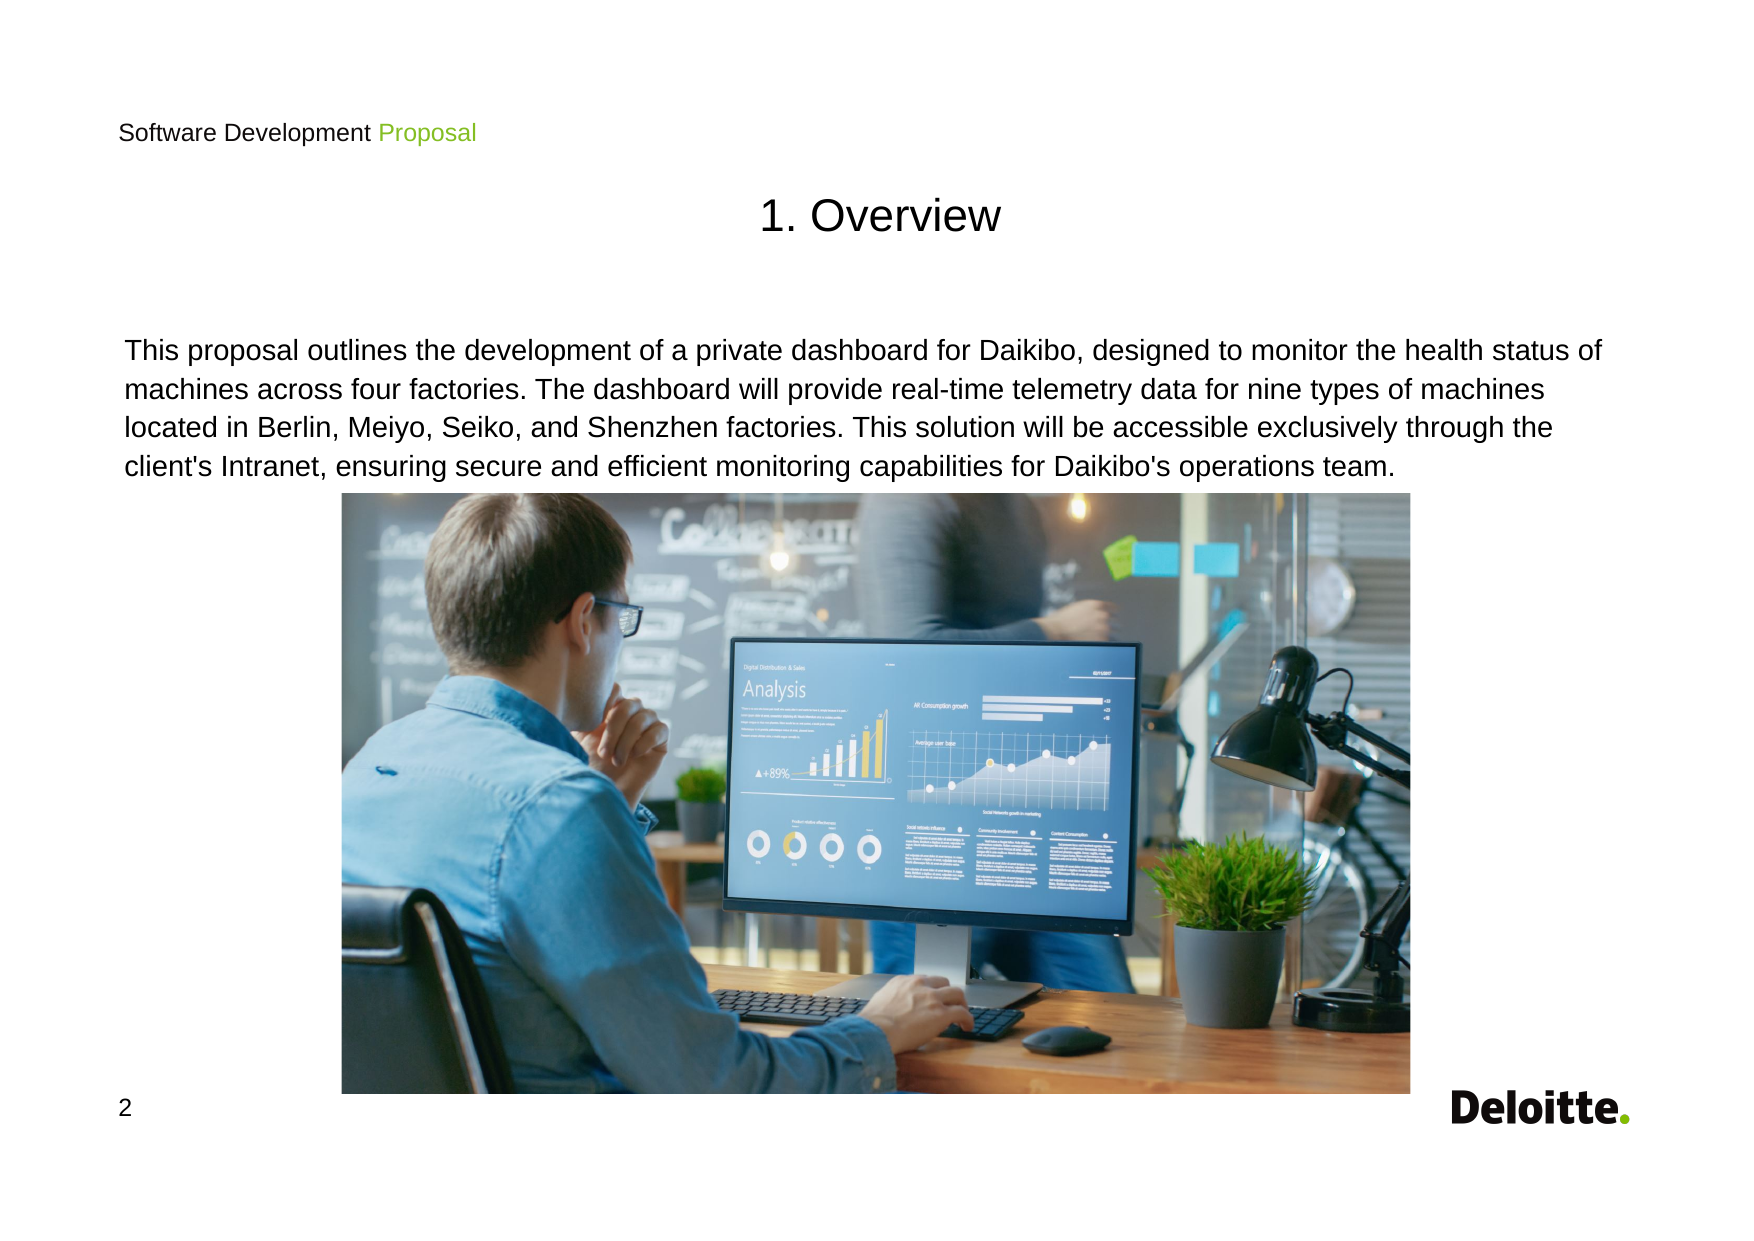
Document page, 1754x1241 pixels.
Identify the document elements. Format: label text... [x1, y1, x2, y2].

text This proposal outlines the development of a private dashboard for Daikibo, designed to monitor the health status of machines across four factories. The dashboard will provide real-time telemetry data for nine types of machines located in Berlin, Meiyo, Seiko, and Shenzhen factories. This solution will be accessible exclusively through the client's Intranet, ensuring secure and efficient monitoring capabilities for Daikibo's operations team. [124, 333, 1636, 482]
picture [1448, 1084, 1633, 1130]
text 1. Overview [124, 188, 1636, 241]
picture [341, 493, 1411, 1094]
